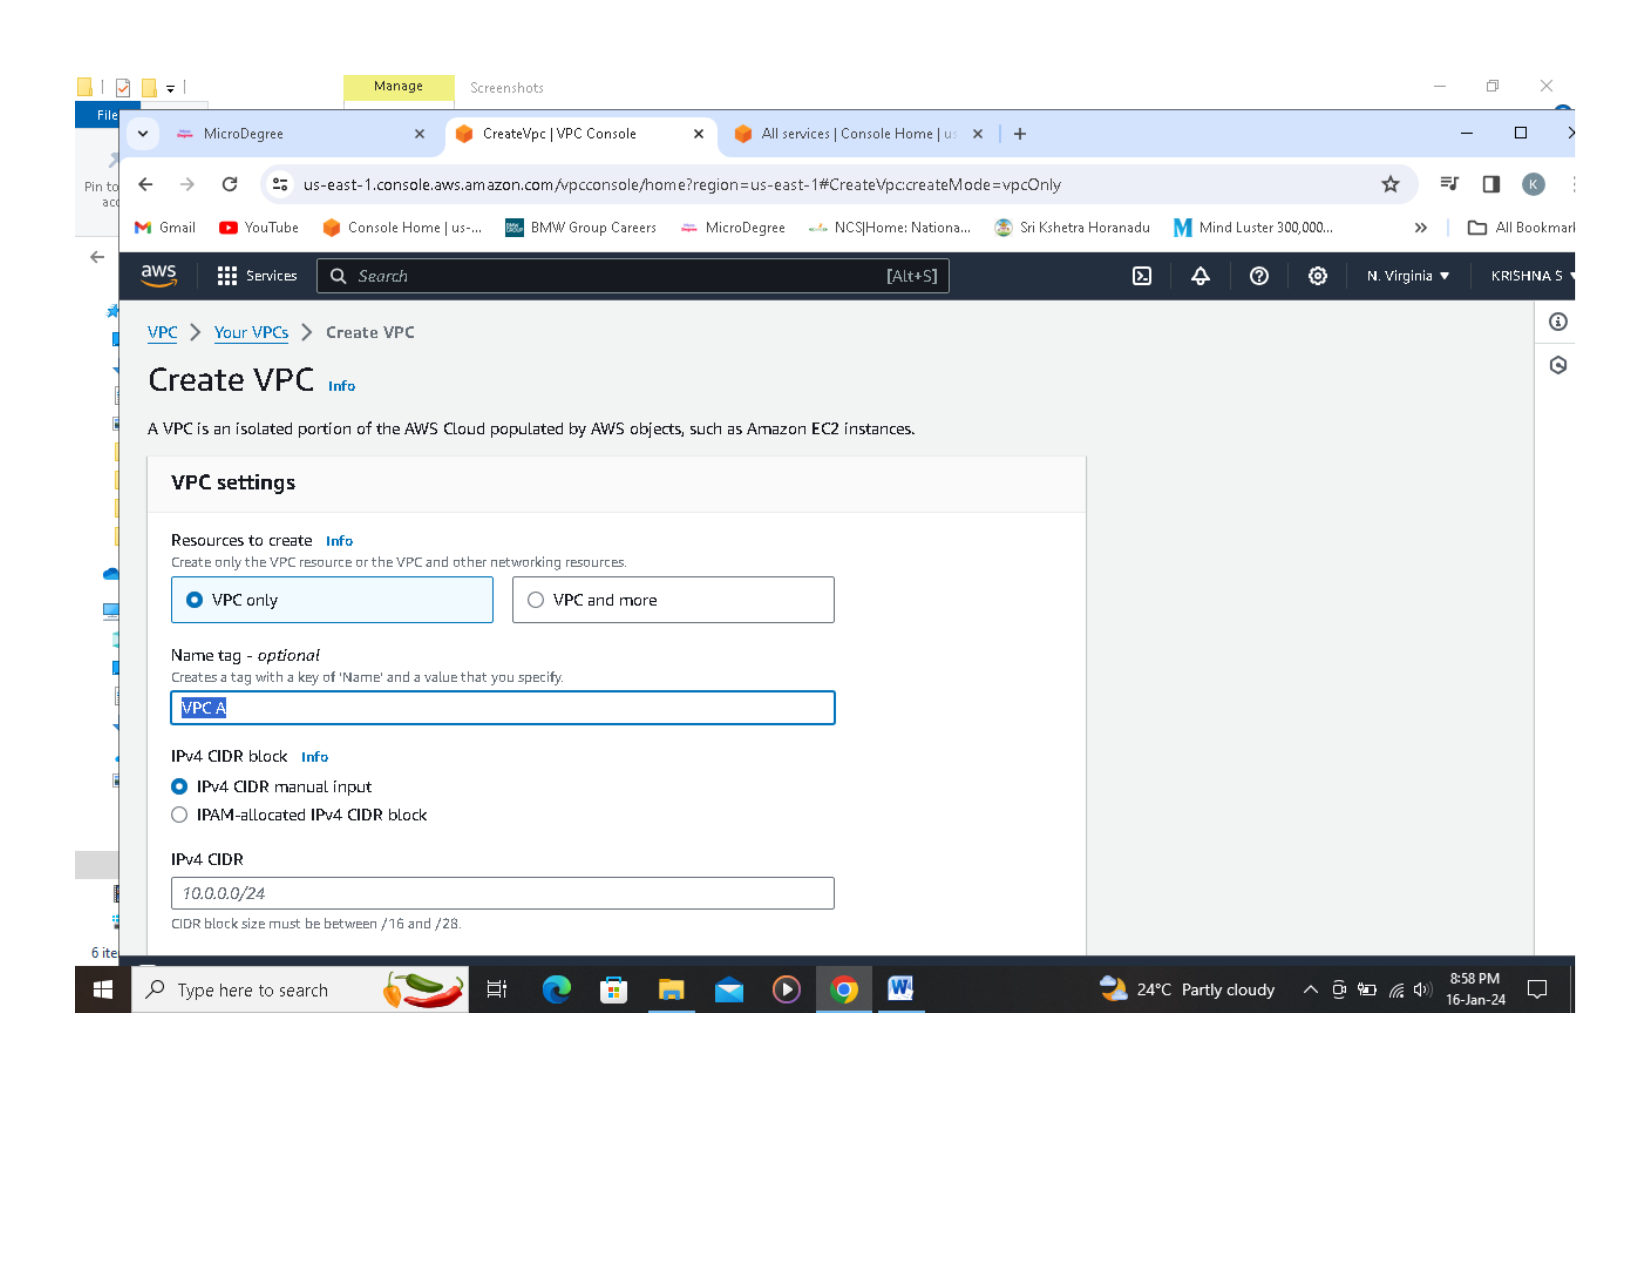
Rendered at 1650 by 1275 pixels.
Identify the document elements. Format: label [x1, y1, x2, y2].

picture [75, 75, 1575, 1013]
